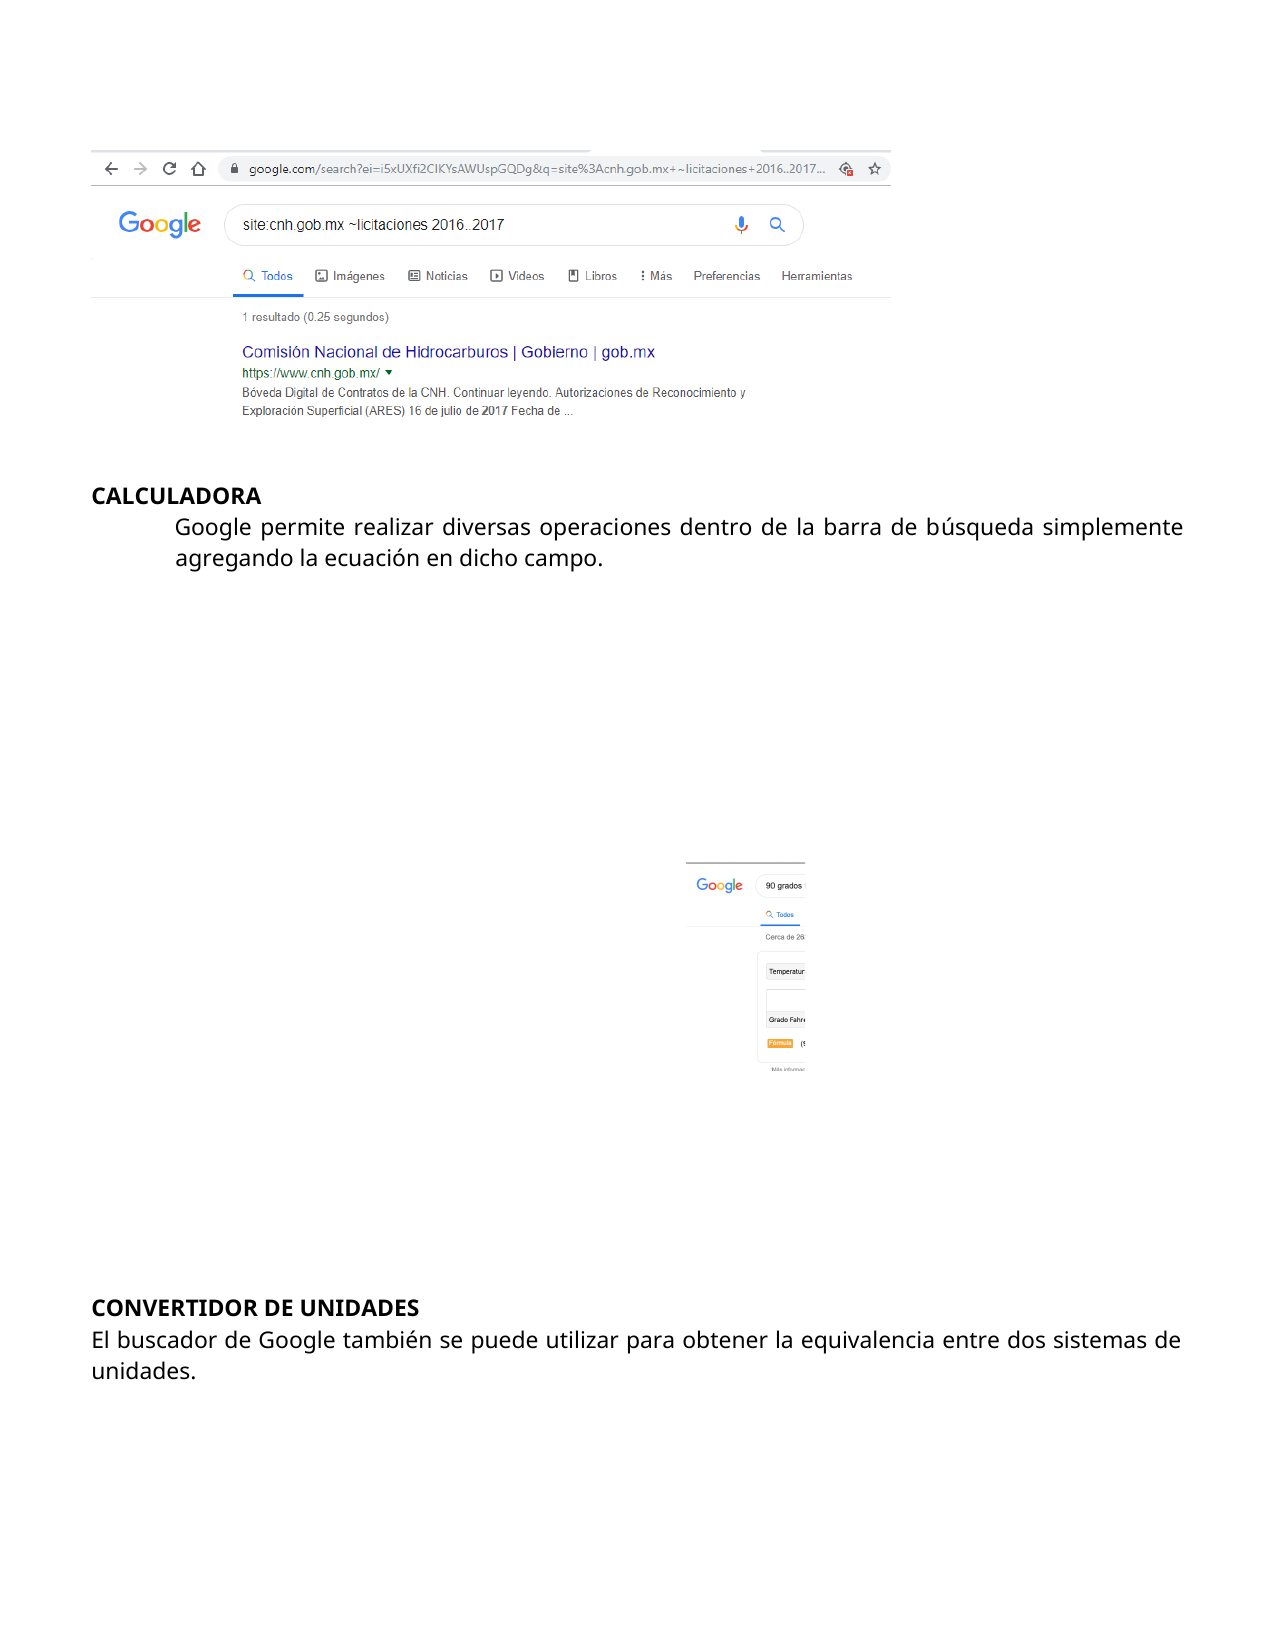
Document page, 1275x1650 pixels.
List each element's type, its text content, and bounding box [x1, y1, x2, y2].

text Google permite realizar diversas operaciones dentro de la barra de búsqueda simplemente agregando la ecuación en dicho campo. [91, 511, 1184, 573]
text CALCULADORA [91, 480, 1184, 511]
text CONVERTIDOR DE UNIDADES [91, 1292, 1184, 1323]
picture [686, 862, 806, 1071]
picture [91, 150, 891, 449]
text El buscador de Google también se puede utilizar para obtener la equivalencia entre dos sistemas de unidades. [91, 1323, 1184, 1386]
